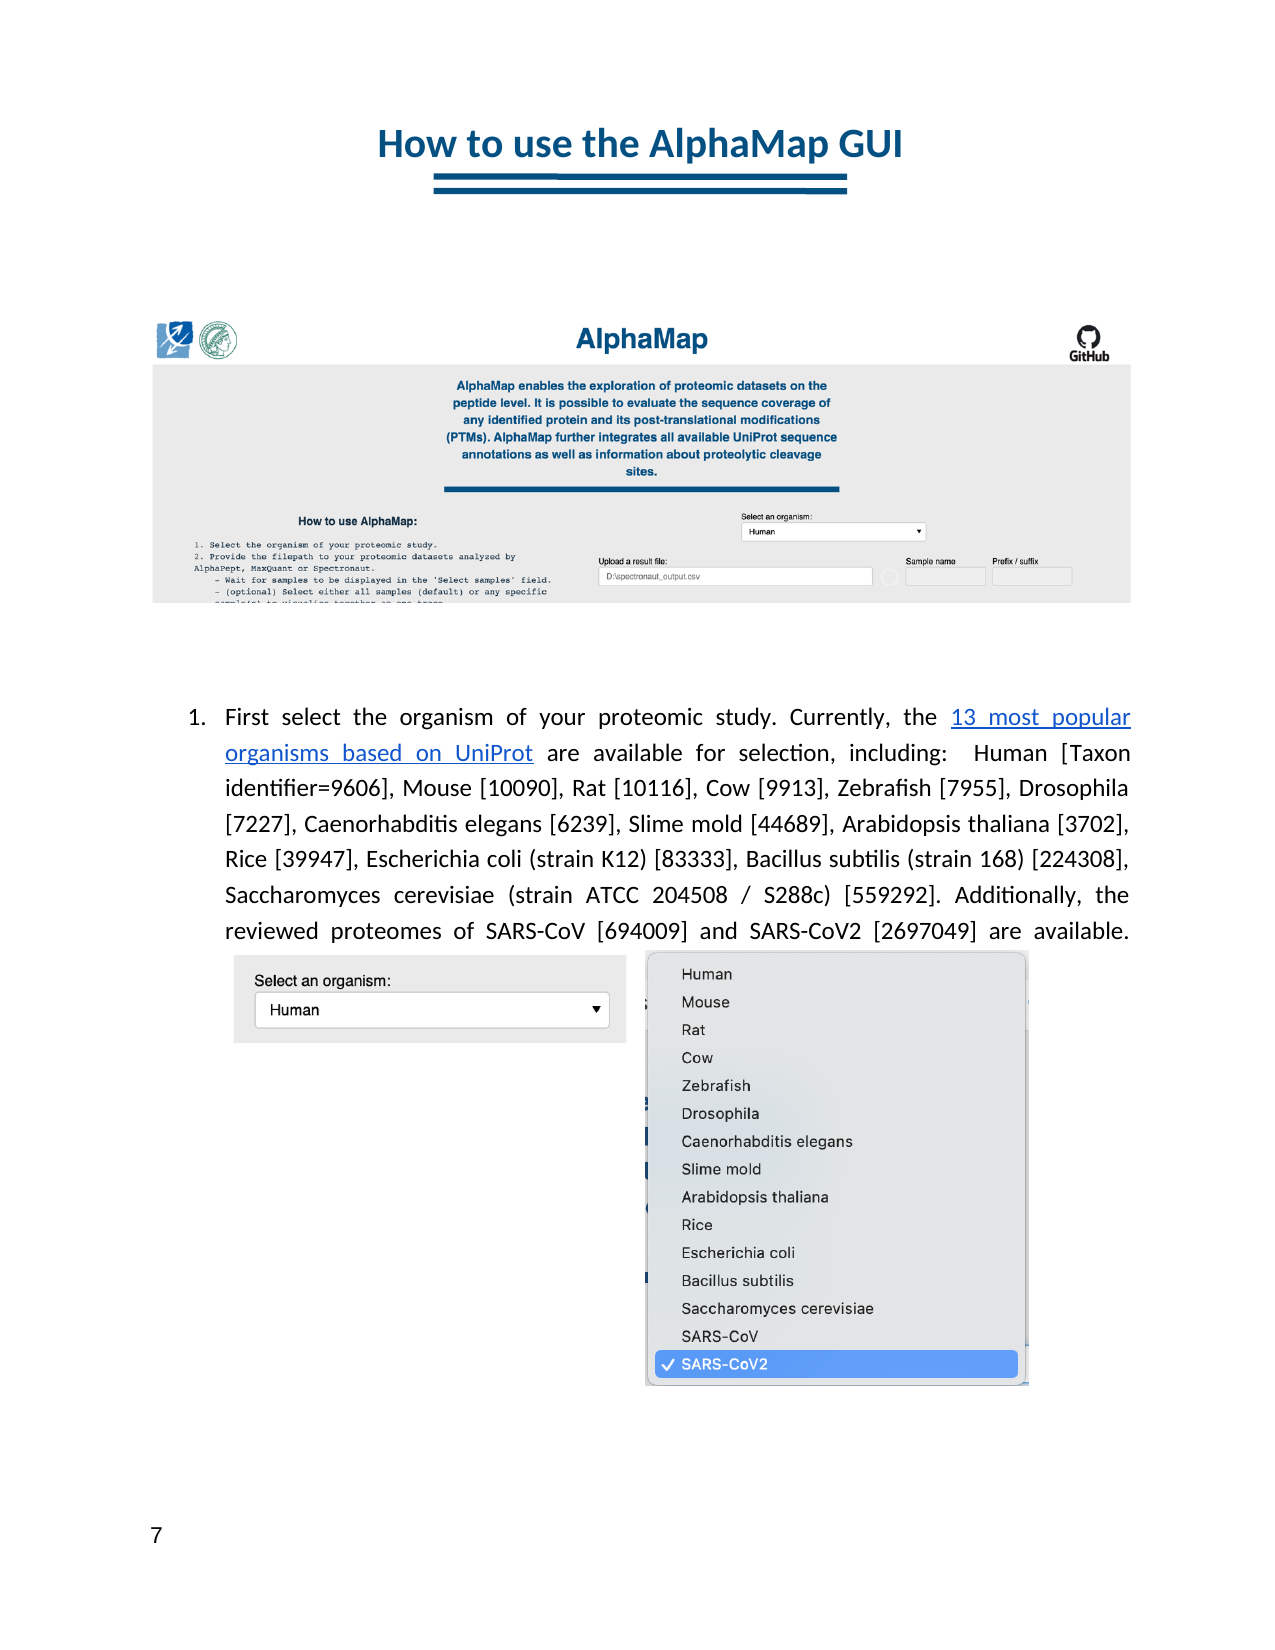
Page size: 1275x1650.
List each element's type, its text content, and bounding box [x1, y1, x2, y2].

picture [645, 950, 1029, 1386]
picture [233, 955, 627, 1043]
subtitle How to use the AlphaMap GUI [150, 117, 1131, 168]
picture [150, 314, 1132, 603]
